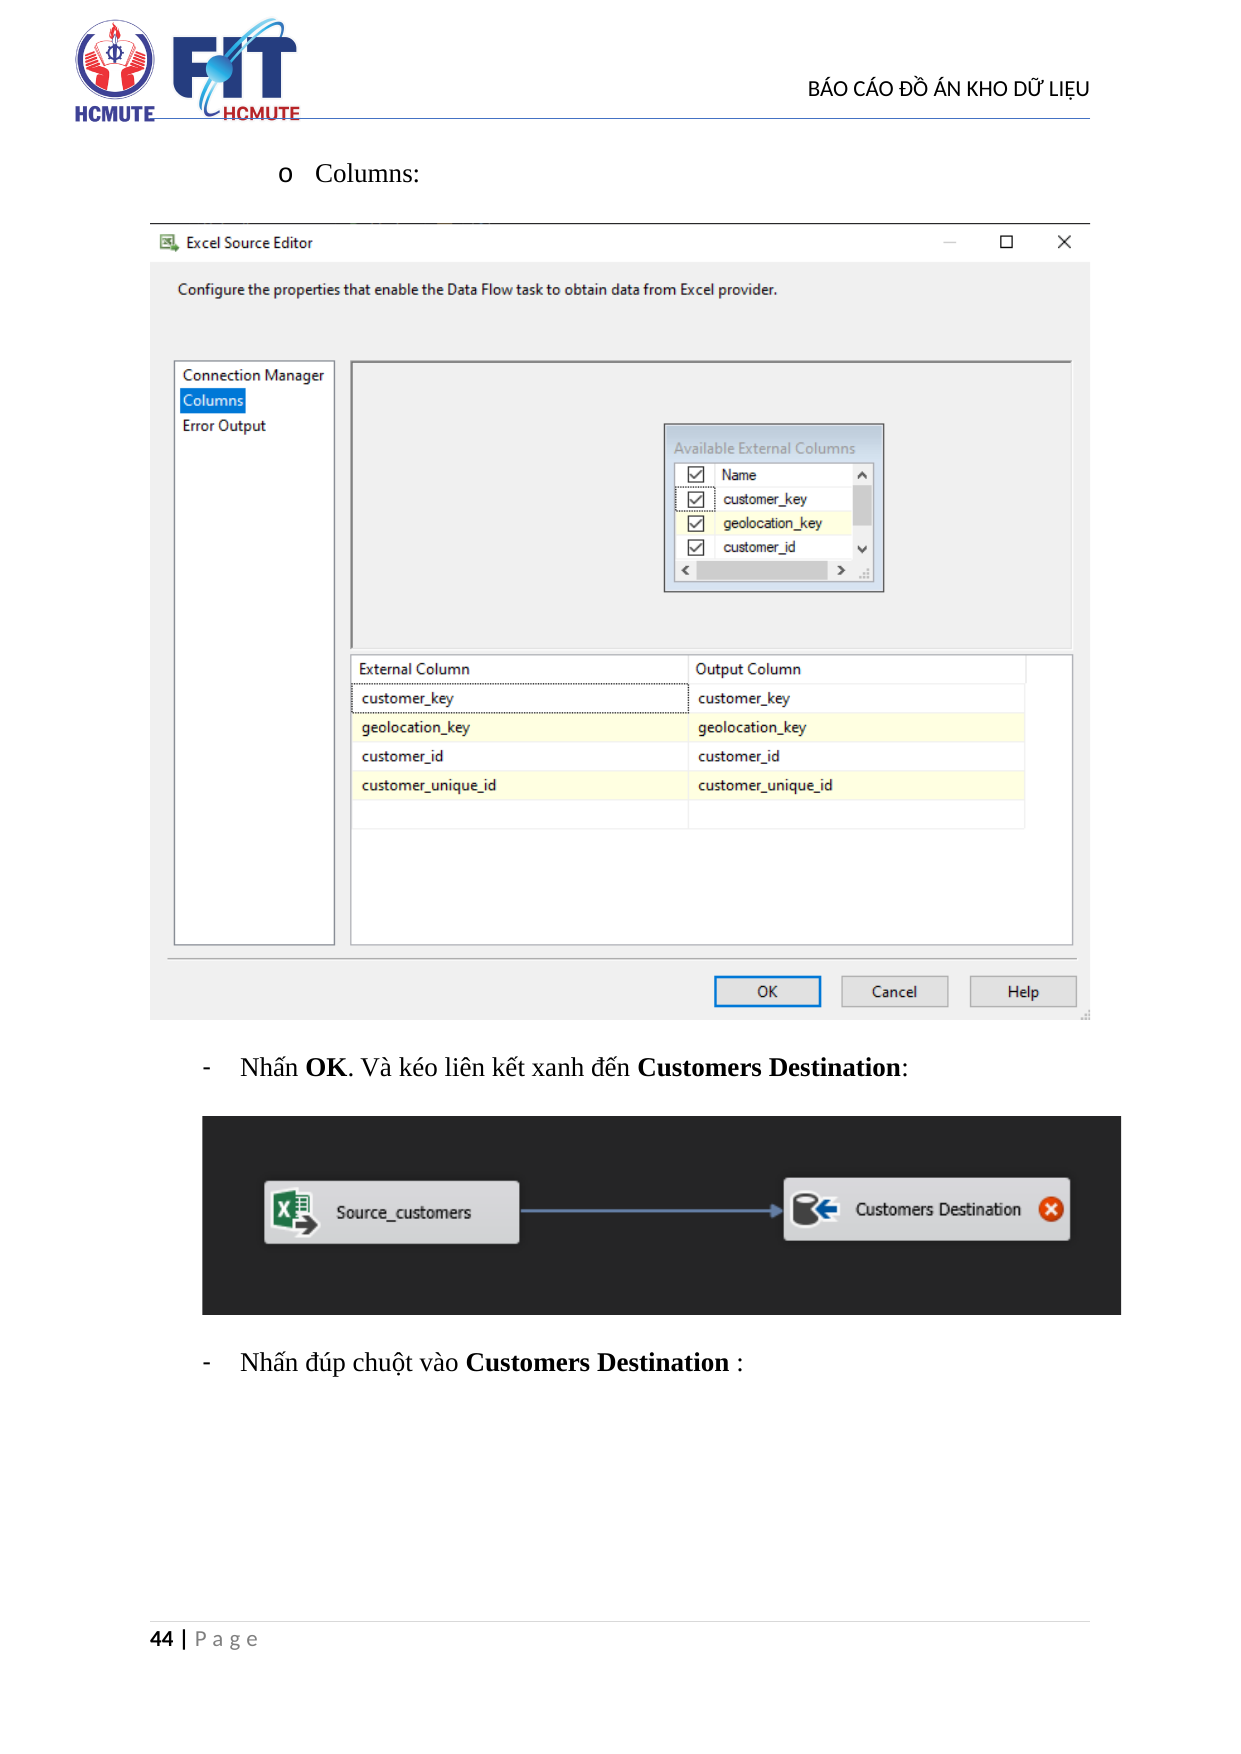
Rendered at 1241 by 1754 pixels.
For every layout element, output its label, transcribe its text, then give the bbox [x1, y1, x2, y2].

list Nhấn OK. Và kéo liên kết xanh đến Customers Destination: [202, 1050, 1090, 1083]
picture [202, 1116, 1122, 1315]
list Nhấn đúp chuột vào Customers Destination : [202, 1345, 1090, 1378]
picture [150, 223, 1091, 1020]
list Columns: [277, 157, 1090, 190]
picture [71, 15, 302, 126]
